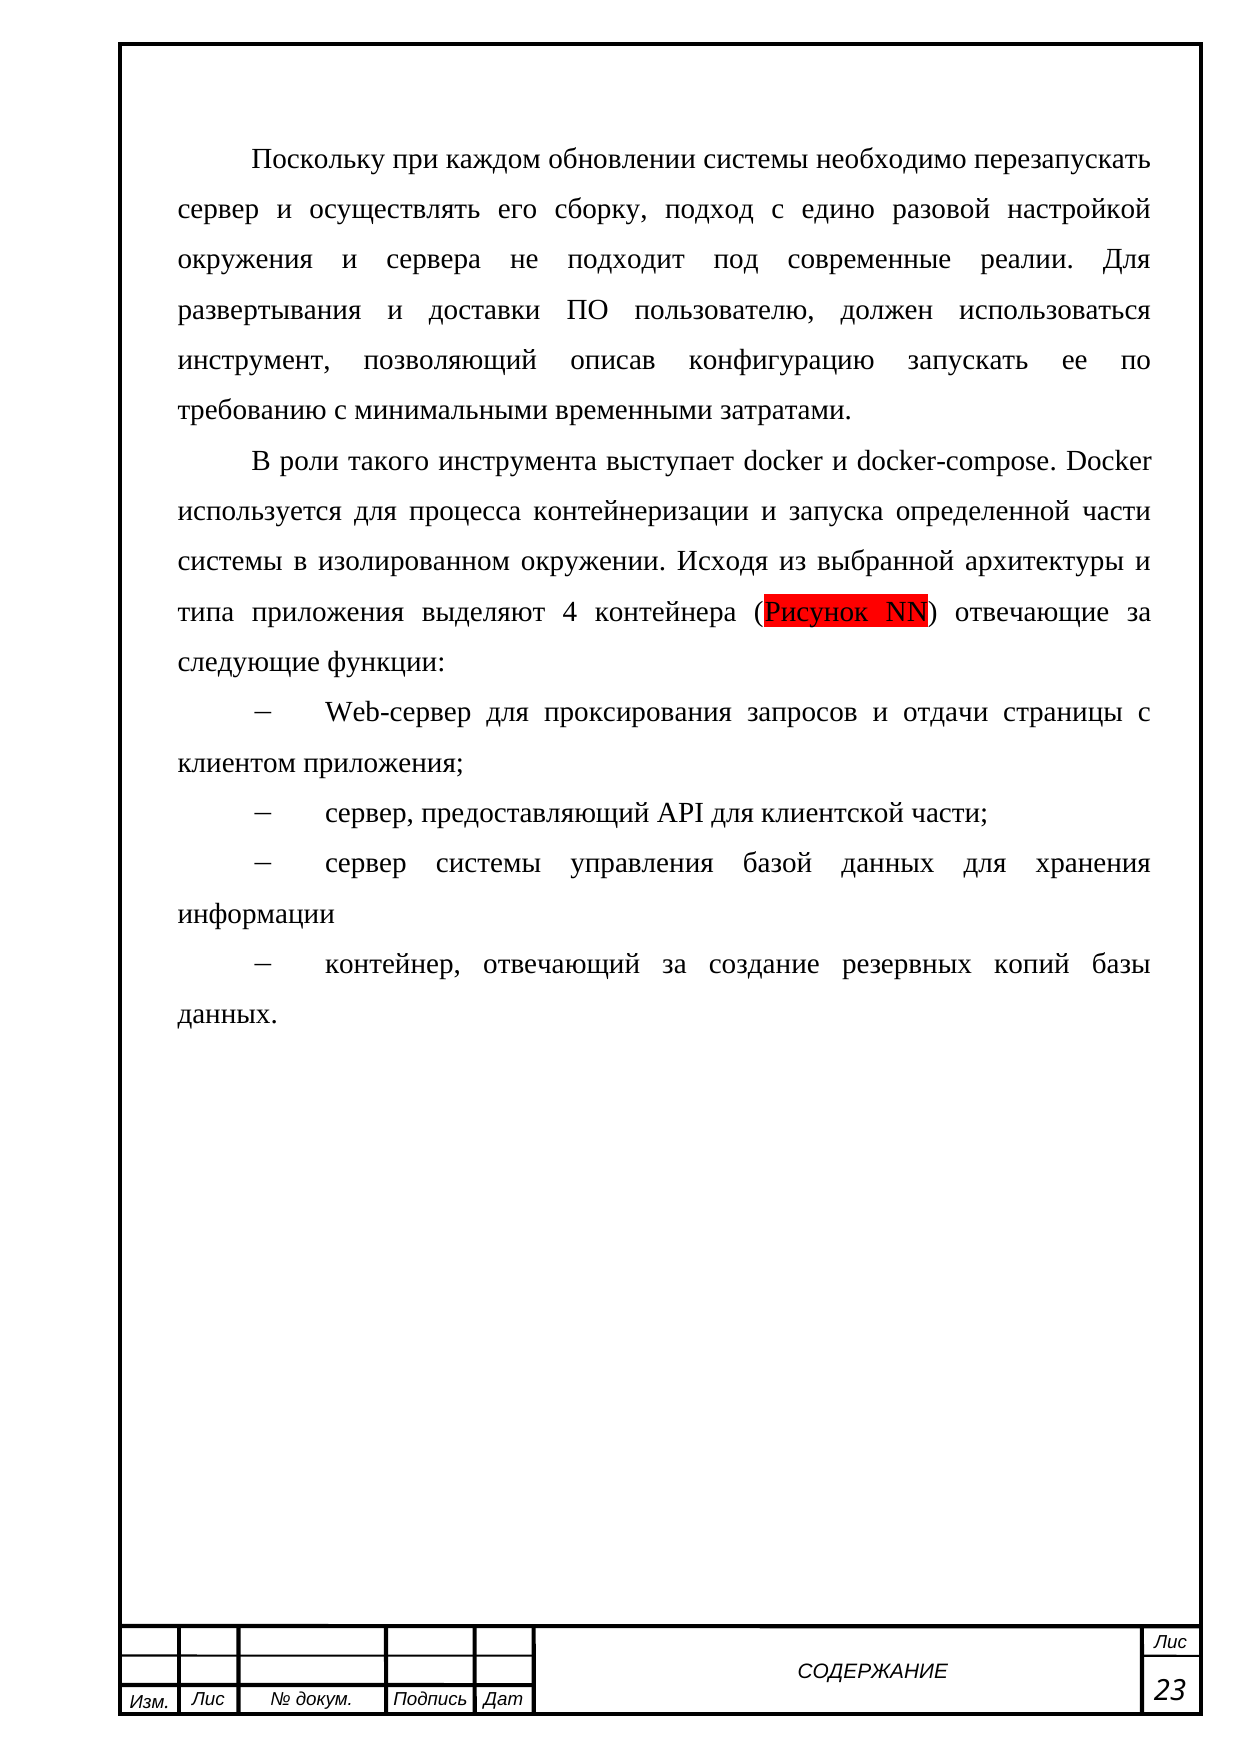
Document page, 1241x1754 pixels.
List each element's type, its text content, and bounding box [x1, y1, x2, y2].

list контейнер, отвечающий за создание резервных копий базы данных. [177, 946, 1152, 1030]
text Поскольку при каждом обновлении системы необходимо перезапускать сервер и осуществлять его сборку, подход с едино разовой настройкой окружения и сервера не подходит под современные реалии. Для развертывания и доставки ПО пользователю, должен использоваться инструмент, позволяющий описав конфигурацию запускать ее по требованию с минимальными временными затратами. [177, 141, 1152, 426]
text В роли такого инструмента выступает docker и docker-compose. Docker используется для процесса контейнеризации и запуска определенной части системы в изолированном окружении. Исходя из выбранной архитектуры и типа приложения выделяют 4 контейнера (Рисунок NN) отвечающие за следующие функции: [177, 443, 1152, 678]
list сервер, предоставляющий API для клиентской части; [177, 795, 1152, 829]
list сервер системы управления базой данных для хранения информации [177, 846, 1152, 929]
list Web-сервер для проксирования запросов и отдачи страницы с клиентом приложения; [177, 694, 1152, 778]
